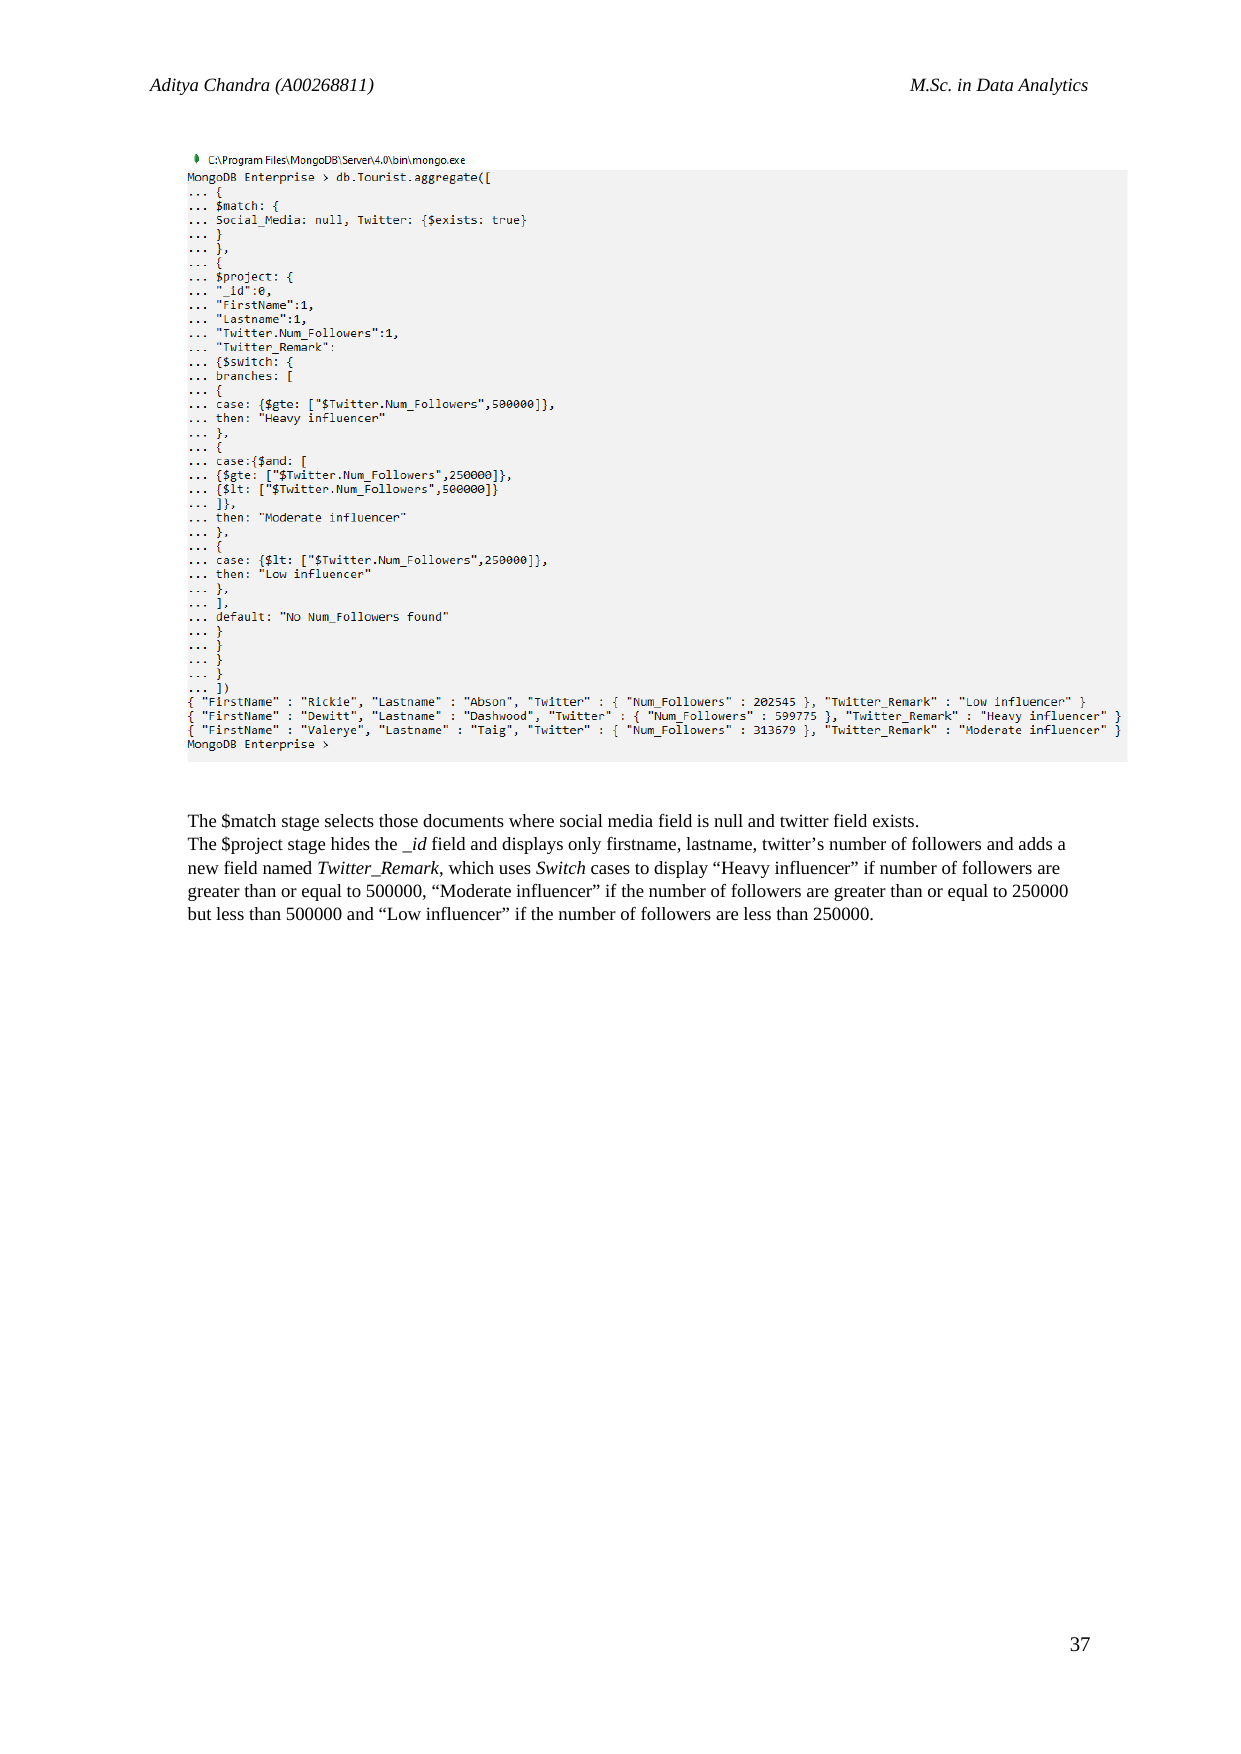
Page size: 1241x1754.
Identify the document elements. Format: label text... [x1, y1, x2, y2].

text The $match stage selects those documents where social media field is null and twitter field exists. [187, 810, 1090, 832]
text The $project stage hides the _id field and displays only firstname, lastname, twitter’s number of followers and adds a new field named Twitter_Remark, which uses Switch cases to display “Heavy influencer” if number of followers are greater than or equal to 500000, “Moderate influencer” if the number of followers are greater than or equal to 250000 but less than 500000 and “Low influencer” if the number of followers are less than 250000. [187, 833, 1090, 924]
picture [187, 150, 1128, 762]
